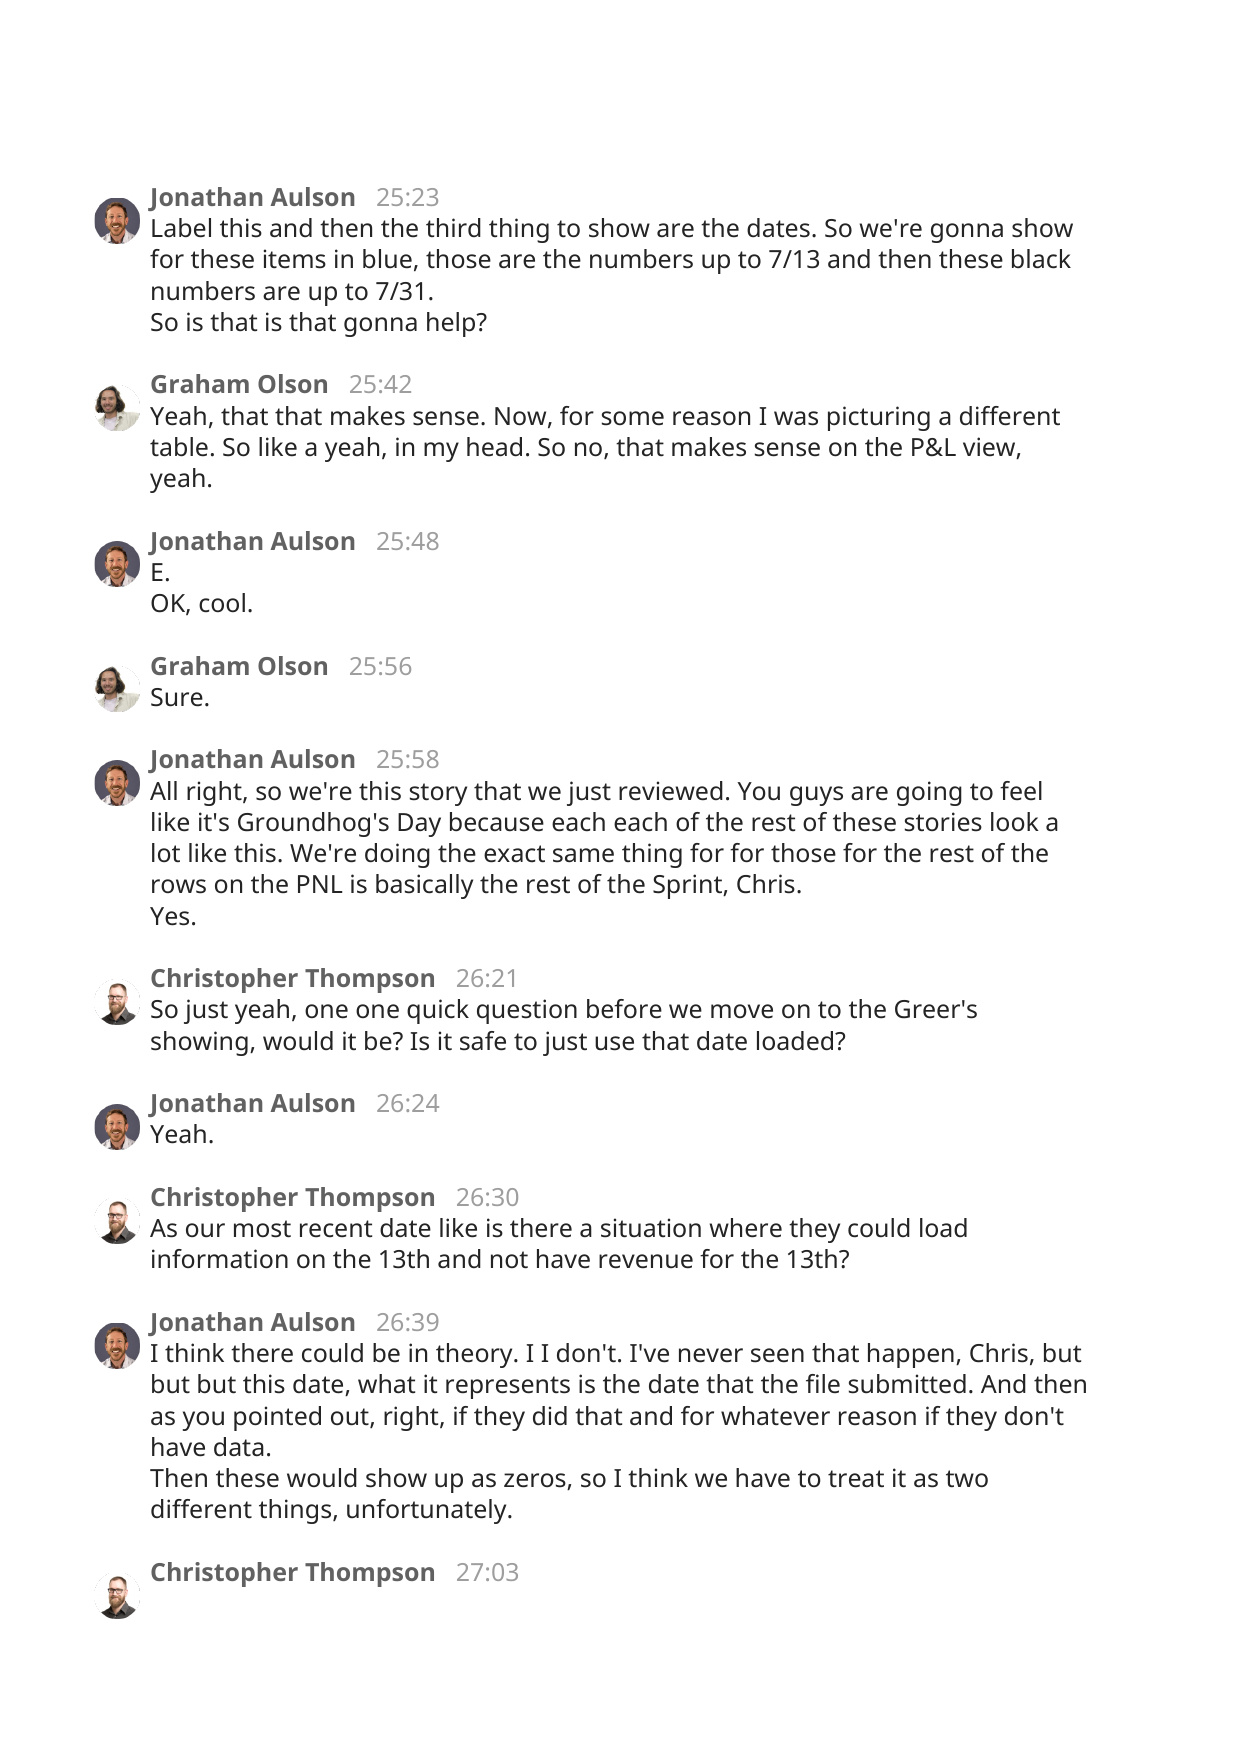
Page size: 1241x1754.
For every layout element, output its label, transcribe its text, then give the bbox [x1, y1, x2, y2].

text Jonathan Aulson 25:58 All right, so we're this story that we just reviewed. You guys are going to feel like it's Groundhog's Day because each each of the rest of these stories look a lot like this. We're doing the exact same thing for for those for the rest of the rows on the PNL is basically the rest of the Sprint, Chris. Yes. [150, 712, 1090, 931]
picture [94, 1104, 140, 1150]
picture [94, 760, 140, 806]
picture [94, 666, 140, 712]
picture [94, 385, 140, 431]
picture [94, 1198, 140, 1244]
picture [94, 1573, 140, 1619]
text Christopher Thompson 26:30 As our most recent date like is there a situation where they could load information on the 13th and not have revenue for the 13th? [150, 1150, 1090, 1275]
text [150, 1525, 1090, 1587]
text Jonathan Aulson 25:48 E. OK, cool. [150, 494, 1090, 619]
picture [94, 1323, 140, 1369]
picture [94, 541, 140, 587]
text Jonathan Aulson 26:39 I think there could be in theory. I I don't. I've never seen that happen, Chris, but but but this date, what it represents is the date that the file submitted. And then as you pointed out, right, if they did that and for whatever reason if they don't have data. Then these would show up as zeros, so I think we have to treat it as two different things, unfortunately. [150, 1275, 1090, 1525]
picture [94, 979, 140, 1025]
text Jonathan Aulson 25:23 Label this and then the third thing to show are the dates. So we're gonna show for these items in blue, those are the numbers up to 7/13 and then these black numbers are up to 7/31. So is that is that gonna help? [150, 150, 1090, 337]
text Jonathan Aulson 26:24 Yeah. [150, 1056, 1090, 1150]
text Christopher Thompson 26:21 So just yeah, one one quick question before we move on to the Greer's showing, would it be? Is it safe to just use that date loaded? [150, 931, 1090, 1056]
text Graham Olson 25:56 Sure. [150, 619, 1090, 712]
text Graham Olson 25:42 Yeah, that that makes sense. Now, for some reason I was picturing a different table. So like a yeah, in my head. So no, that makes sense on the P&L view, yeah. [150, 337, 1090, 494]
picture [94, 198, 140, 244]
